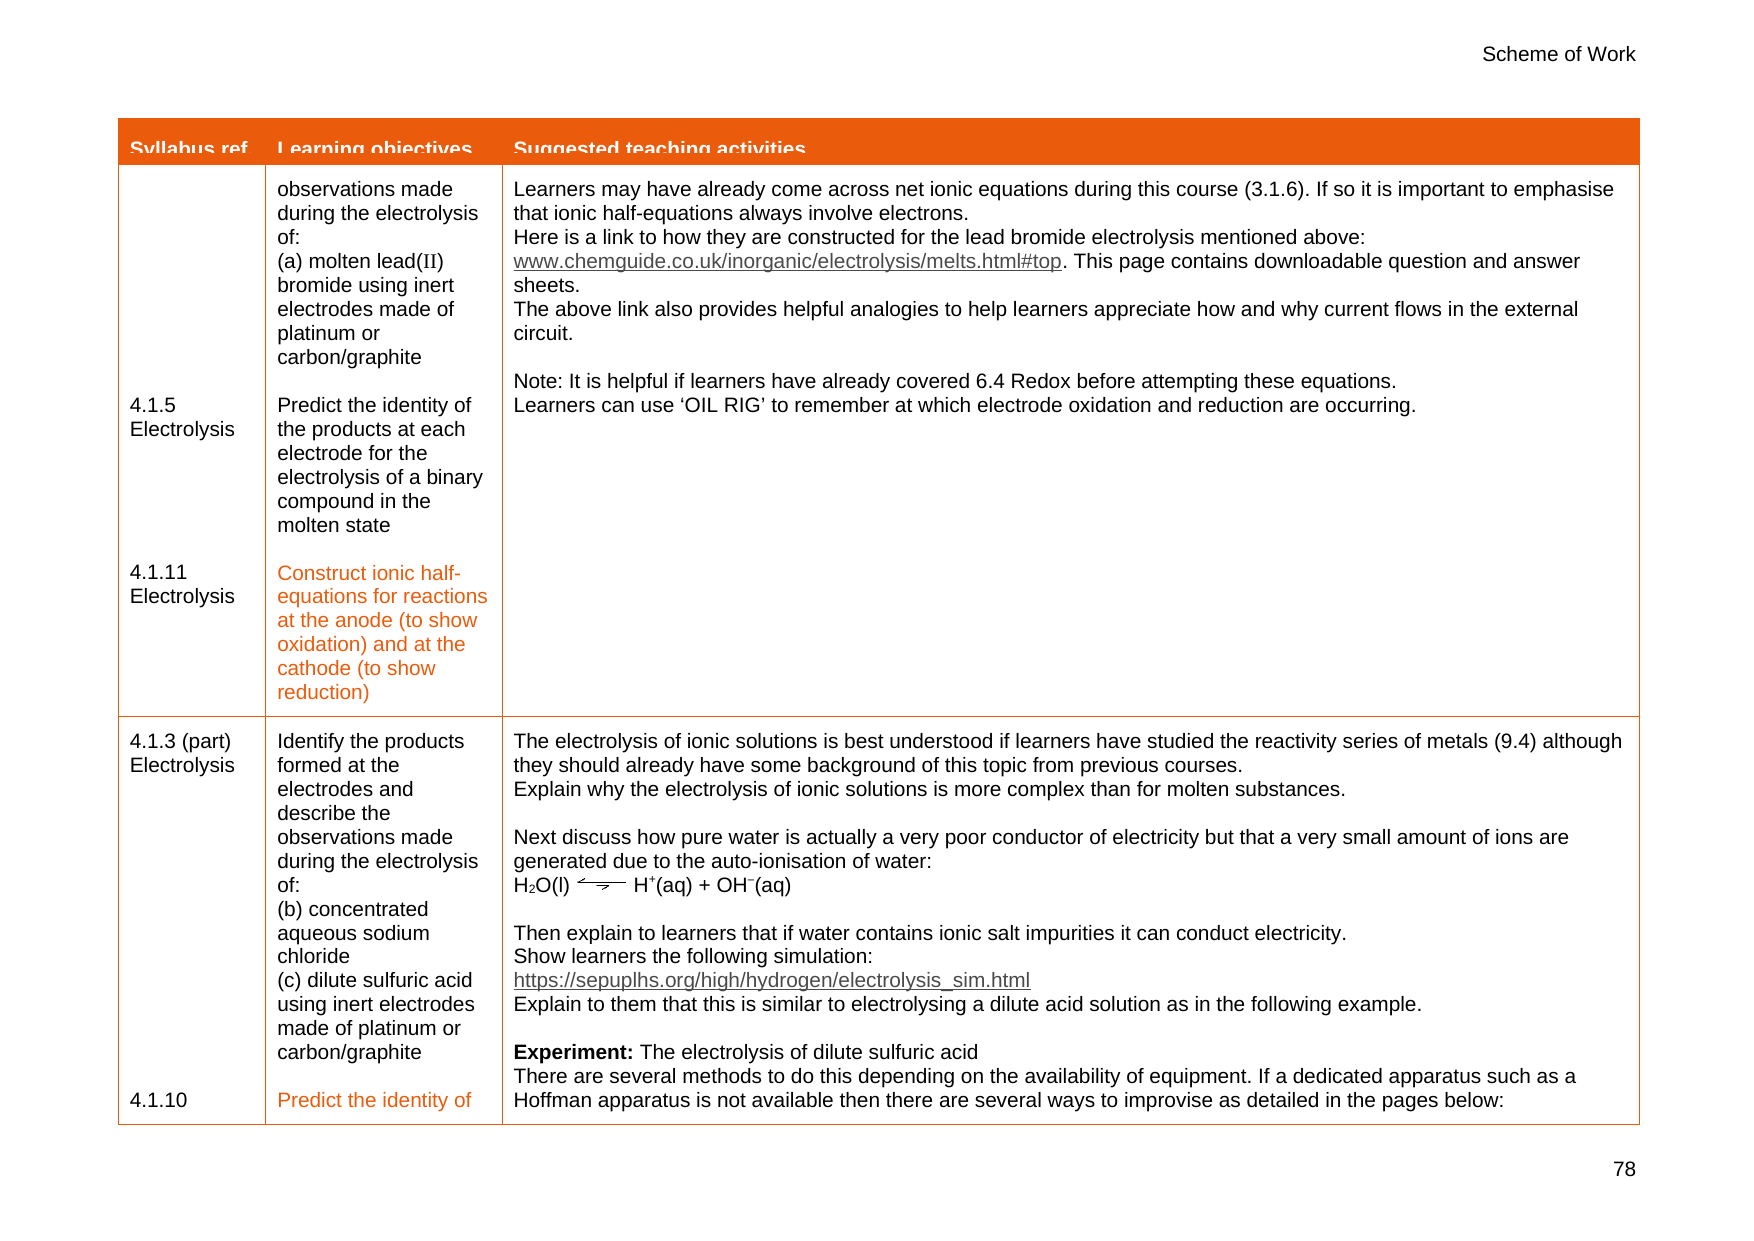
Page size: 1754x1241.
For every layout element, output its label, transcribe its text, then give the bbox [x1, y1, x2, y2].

table_header Syllabus ref. [119, 119, 265, 164]
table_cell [119, 165, 265, 716]
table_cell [503, 717, 1639, 1124]
table_header Suggested teaching activities [503, 119, 1639, 164]
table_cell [119, 717, 265, 1124]
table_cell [266, 717, 502, 1124]
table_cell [266, 165, 502, 716]
picture [575, 875, 628, 892]
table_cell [503, 165, 1639, 716]
table_header Learning objectives [266, 119, 502, 164]
